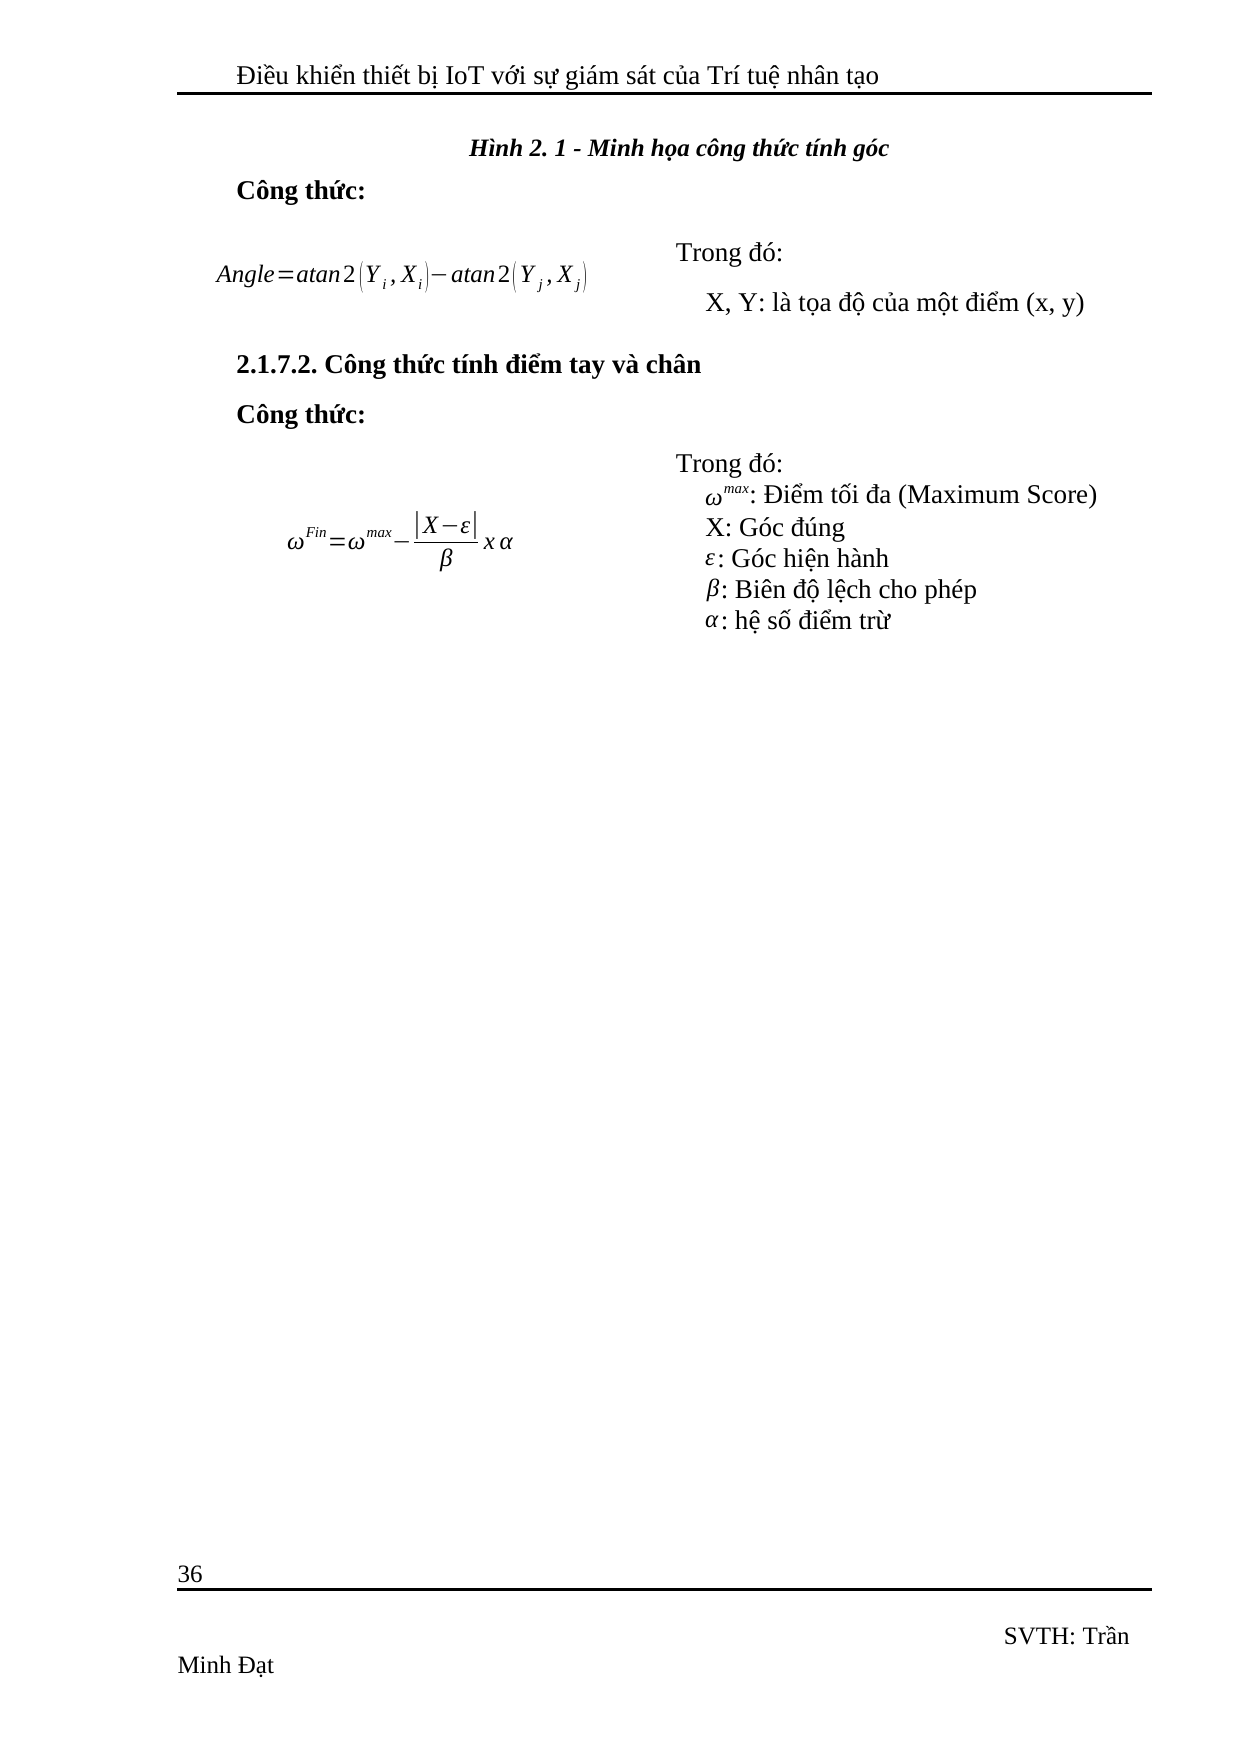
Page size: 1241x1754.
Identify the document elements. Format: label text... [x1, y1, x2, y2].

text Công thức: [177, 398, 1122, 429]
table_header Trong đó: X, Y: là tọa độ của một điểm (x, y) [664, 224, 1163, 335]
table_header [166, 224, 664, 335]
table_header [166, 448, 664, 635]
table_header Trong đó: : Điểm tối đa (Maximum Score) X: Góc đúng : Góc hiện hành : Biên độ lệch cho phép : hệ số điểm trừ [664, 448, 1163, 635]
text Công thức: [177, 174, 1122, 205]
text Hình 2. 1 - Minh họa công thức tính góc [177, 133, 1152, 161]
text 2.1.7.2. Công thức tính điểm tay và chân [177, 348, 1122, 379]
